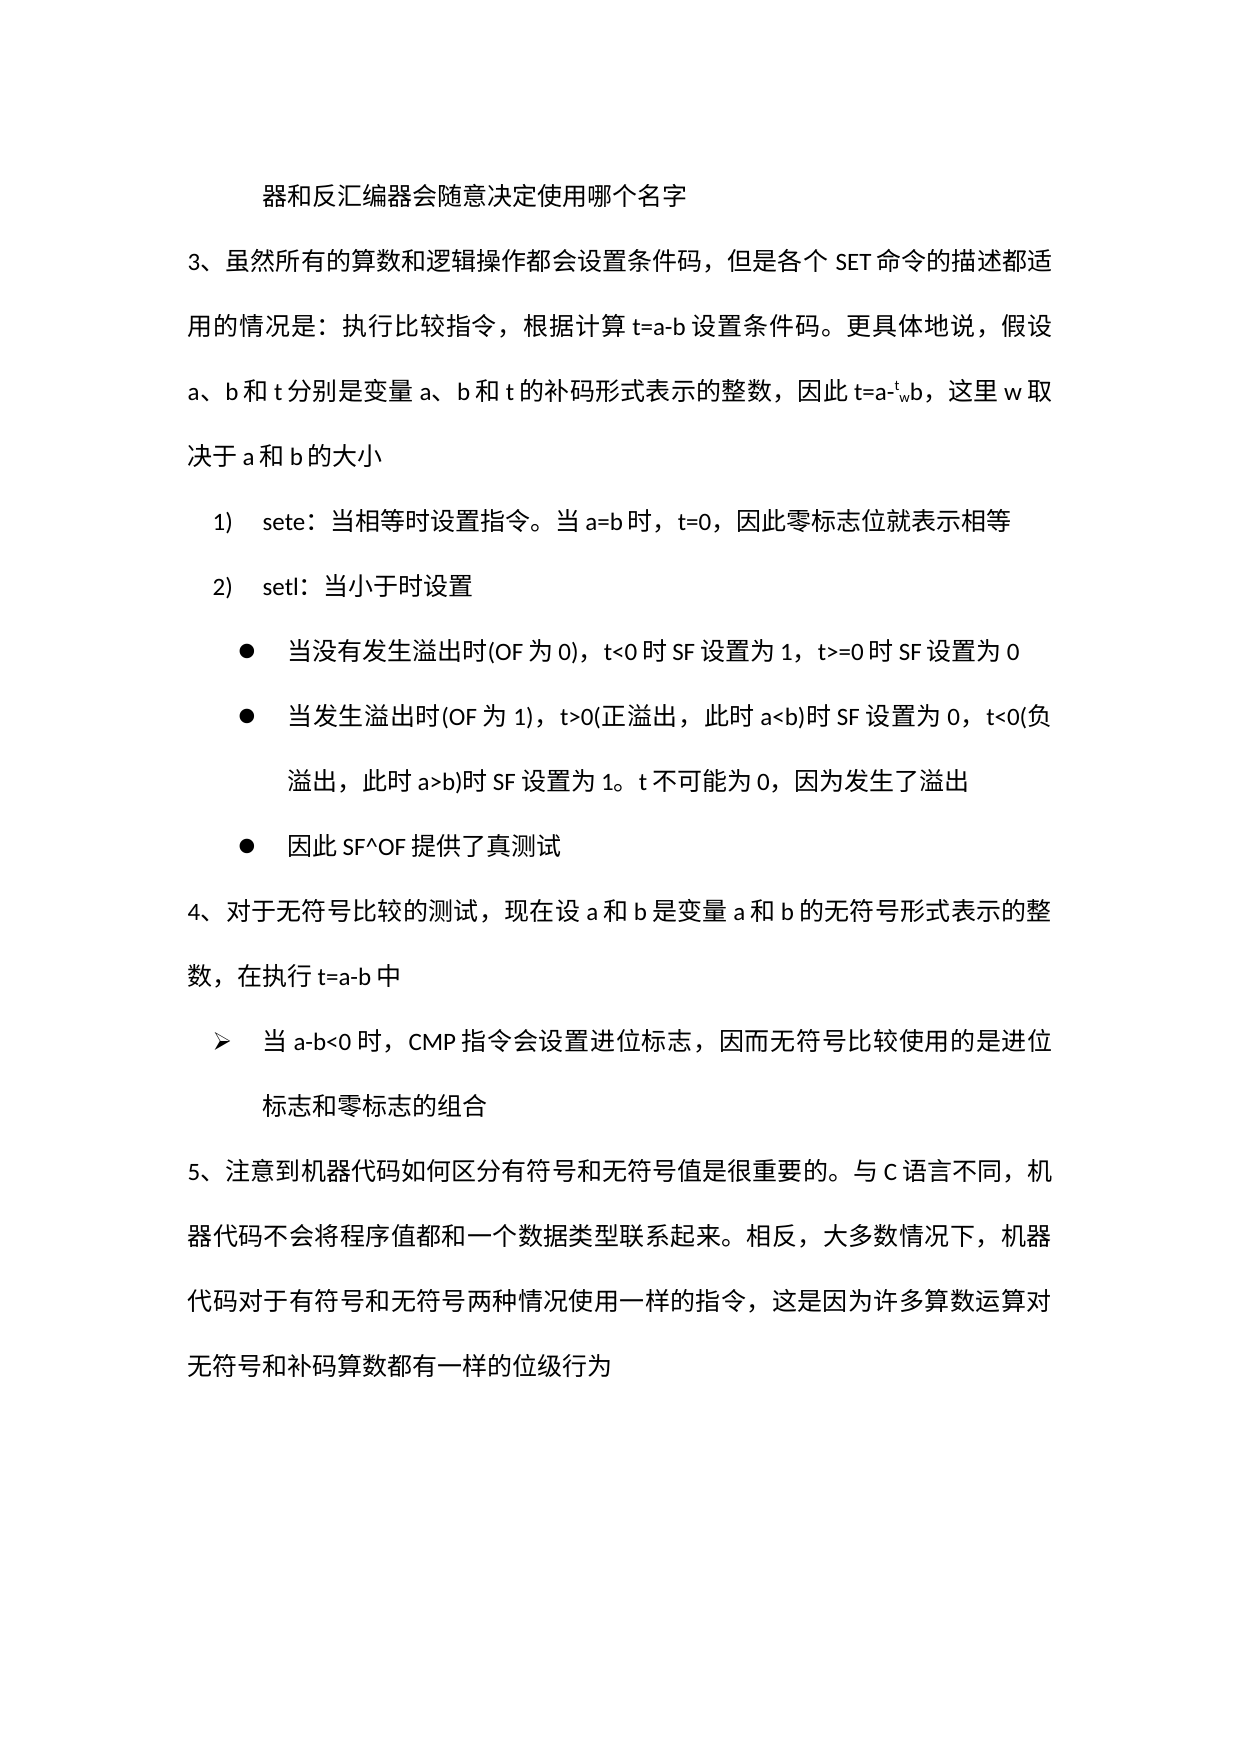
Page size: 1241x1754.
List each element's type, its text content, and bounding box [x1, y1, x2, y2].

list 当发生溢出时(OF为1)，t>0(正溢出，此时a<b)时SF设置为0，t<0(负溢出，此时a>b)时SF设置为1。t不可能为0，因为发生了溢出 [237, 682, 1053, 812]
list setl：当小于时设置 [212, 552, 1053, 617]
list sete：当相等时设置指令。当a=b时，t=0，因此零标志位就表示相等 [212, 487, 1053, 552]
list 当a-b<0时，CMP指令会设置进位标志，因而无符号比较使用的是进位标志和零标志的组合 [212, 1007, 1053, 1137]
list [212, 162, 1053, 227]
text 3、虽然所有的算数和逻辑操作都会设置条件码，但是各个SET命令的描述都适用的情况是：执行比较指令，根据计算t=a-b设置条件码。更具体地说，假设a、b和t分别是变量a、b和t的补码形式表示的整数，因此t=a-twb，这里w取决于a和b的大小 [187, 227, 1053, 487]
text 4、对于无符号比较的测试，现在设a和b是变量a和b的无符号形式表示的整数，在执行t=a-b中 [187, 877, 1053, 1007]
list 因此SF^OF提供了真测试 [237, 812, 1053, 877]
list 当没有发生溢出时(OF为0)，t<0时SF设置为1，t>=0时SF设置为0 [237, 617, 1053, 682]
text 5、注意到机器代码如何区分有符号和无符号值是很重要的。与C语言不同，机器代码不会将程序值都和一个数据类型联系起来。相反，大多数情况下，机器代码对于有符号和无符号两种情况使用一样的指令，这是因为许多算数运算对无符号和补码算数都有一样的位级行为 [187, 1137, 1053, 1397]
